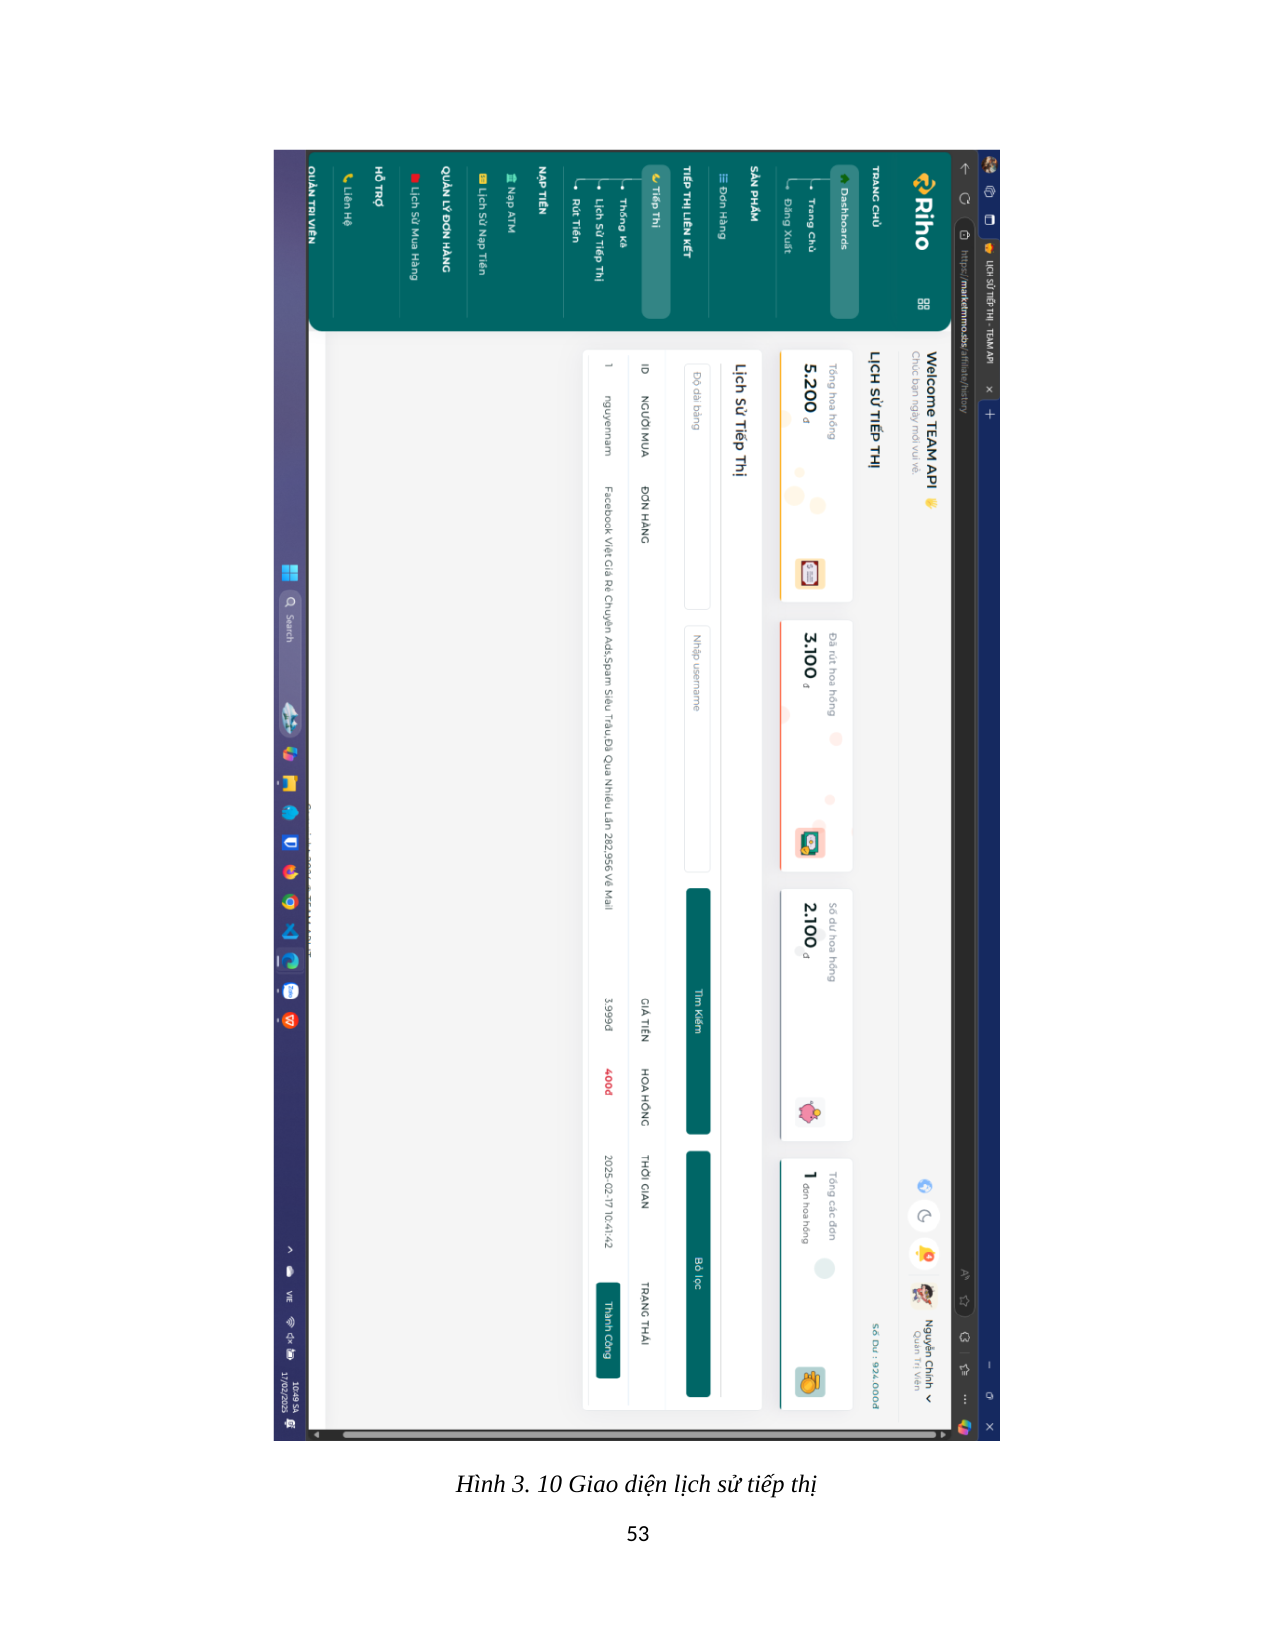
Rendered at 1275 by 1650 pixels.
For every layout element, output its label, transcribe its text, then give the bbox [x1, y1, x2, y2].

picture [274, 151, 1000, 1441]
text Hình 3. 10 Giao diện lịch sử tiếp thị [150, 1469, 1125, 1498]
